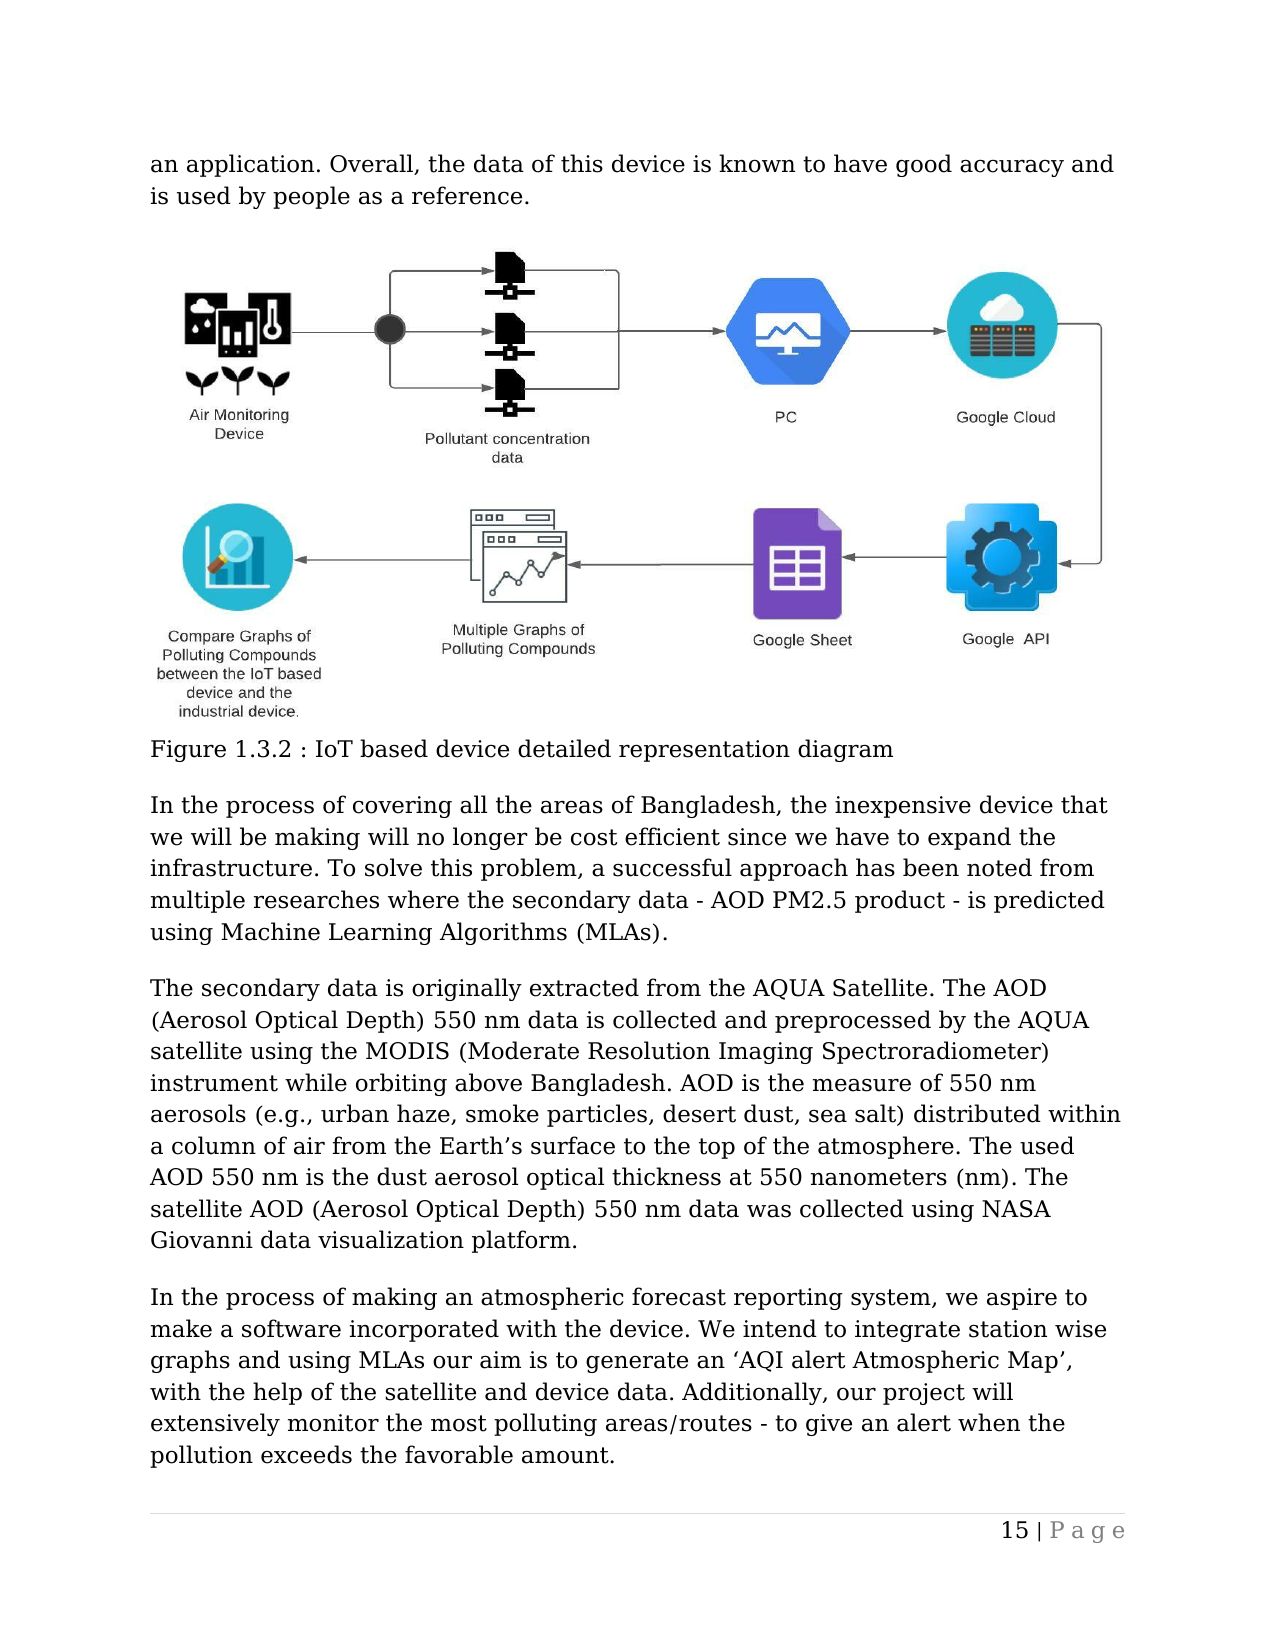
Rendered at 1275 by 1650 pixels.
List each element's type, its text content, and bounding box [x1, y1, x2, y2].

text The secondary data is originally extracted from the AQUA Satellite. The AOD (Aerosol Optical Depth) 550 nm data is collected and preprocessed by the AQUA satellite using the MODIS (Moderate Resolution Imaging Spectroradiometer) instrument while orbiting above Bangladesh. AOD is the measure of 550 nm aerosols (e.g., urban haze, smoke particles, desert dust, sea salt) distributed within a column of air from the Earth’s surface to the top of the atmosphere. The used AOD 550 nm is the dust aerosol optical thickness at 550 nanometers (nm). The satellite AOD (Aerosol Optical Depth) 550 nm data was collected using NASA Giovanni data visualization platform. [150, 974, 1125, 1254]
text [150, 150, 1125, 209]
picture [150, 238, 1115, 731]
text In the process of making an atmospheric forecast reporting system, we aspire to make a software incorporated with the device. We intend to integrate station wise graphs and using MLAs our aim is to generate an ‘AQI alert Atmospheric Map’, with the help of the satellite and device data. Additionally, our project will extensively monitor the most polluting areas/routes - to give an alert when the pollution exceeds the favorable amount. [150, 1283, 1125, 1468]
text In the process of covering all the areas of Bangladesh, the inexpensive device that we will be making will no longer be cost efficient since we have to expand the infrastructure. To solve this problem, a successful approach has been noted from multiple researches where the secondary data - AOD PM2.5 product - is predicted using Machine Learning Algorithms (MLAs). [150, 791, 1125, 945]
